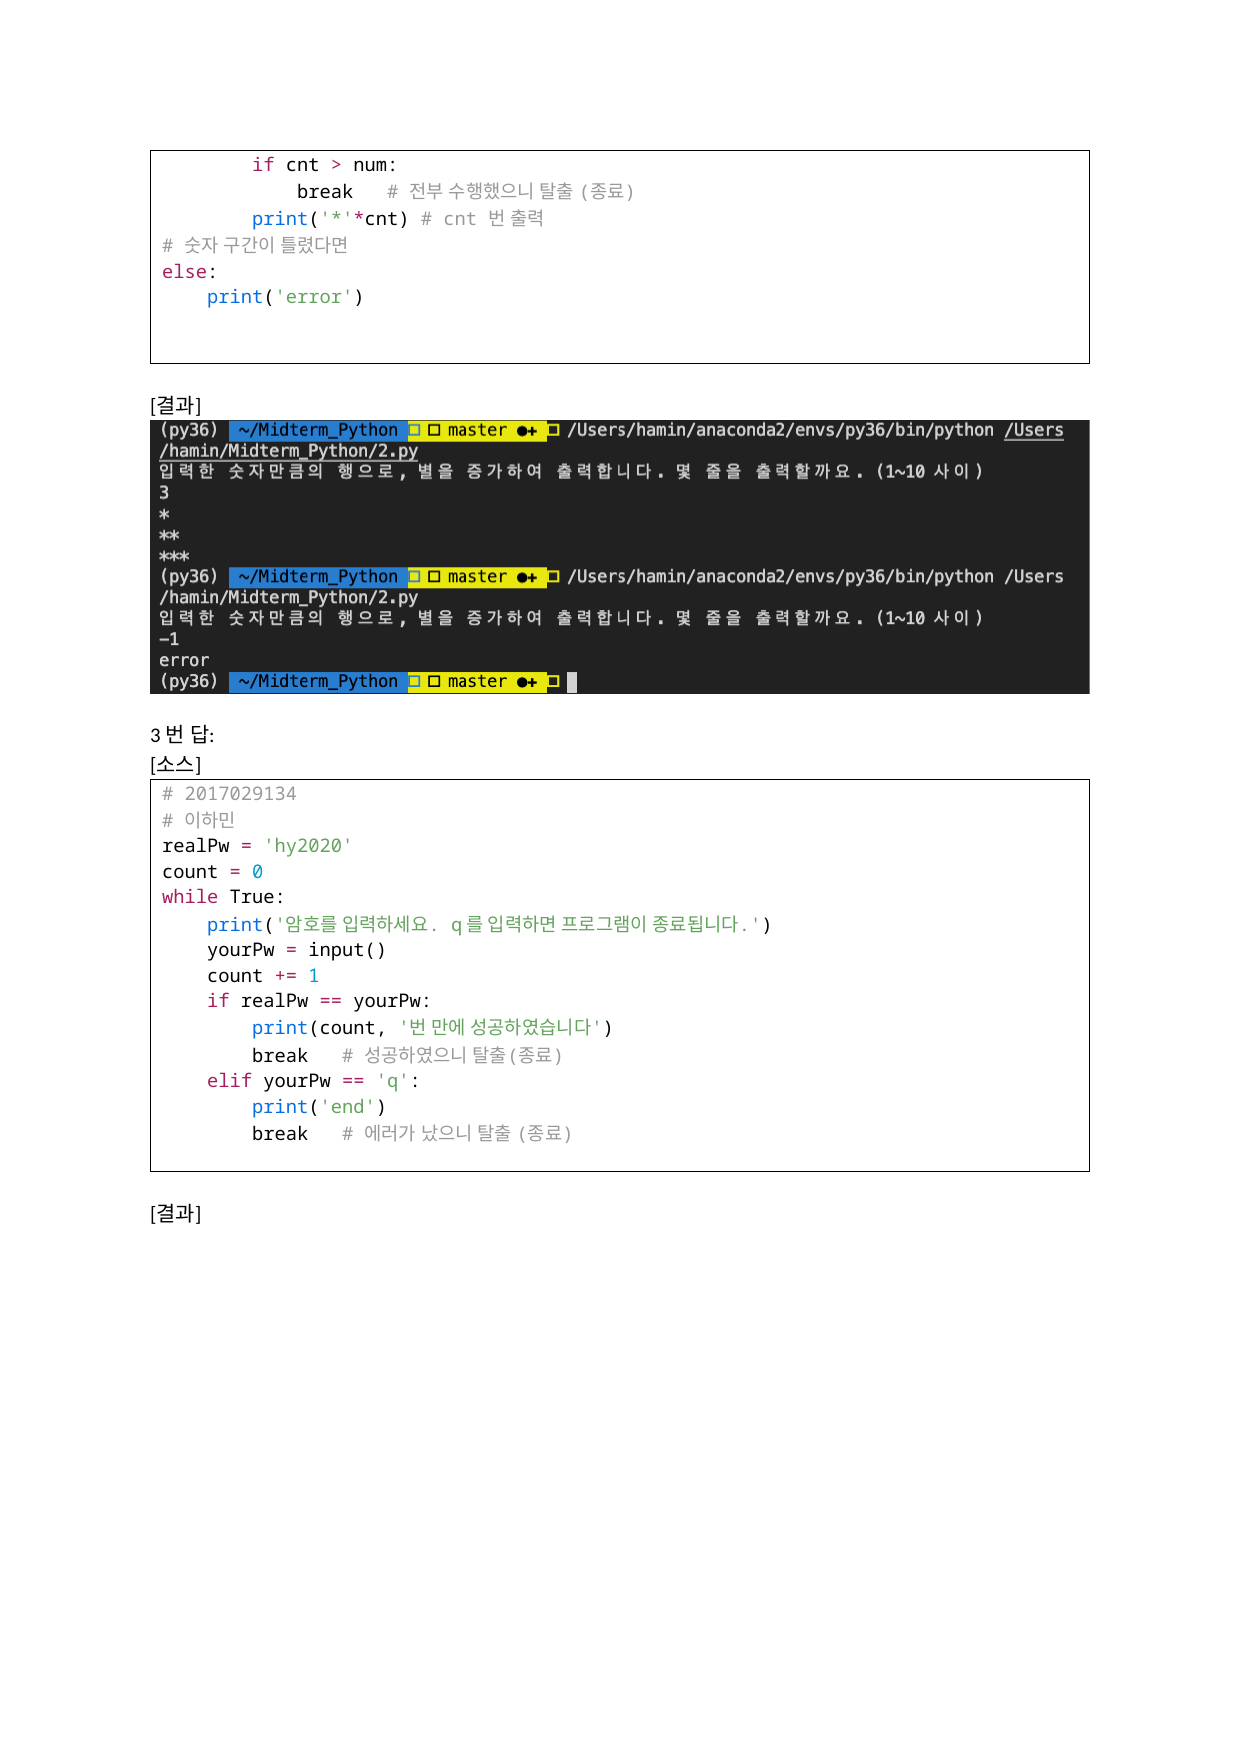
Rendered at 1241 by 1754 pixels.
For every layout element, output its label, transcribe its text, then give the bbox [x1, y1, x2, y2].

text [소스] [150, 749, 1090, 779]
table_header # 2017029134 # 이하민 realPw = 'hy2020' count = 0 while True: print('암호를 입력하세요. q를 입력하면 프로그램이 종료됩니다.') yourPw = input() count += 1 if realPw == yourPw: print(count, '번 만에 성공하였습니다') break # 성공하였으니 탈출(종료) elif yourPw == 'q': print('end') break # 에러가 났으니 탈출 (종료) [151, 780, 1089, 1171]
text [결과] [150, 390, 1090, 420]
picture [150, 420, 1090, 694]
text [결과] [150, 1197, 1090, 1228]
text 3번 답: [150, 718, 1090, 749]
